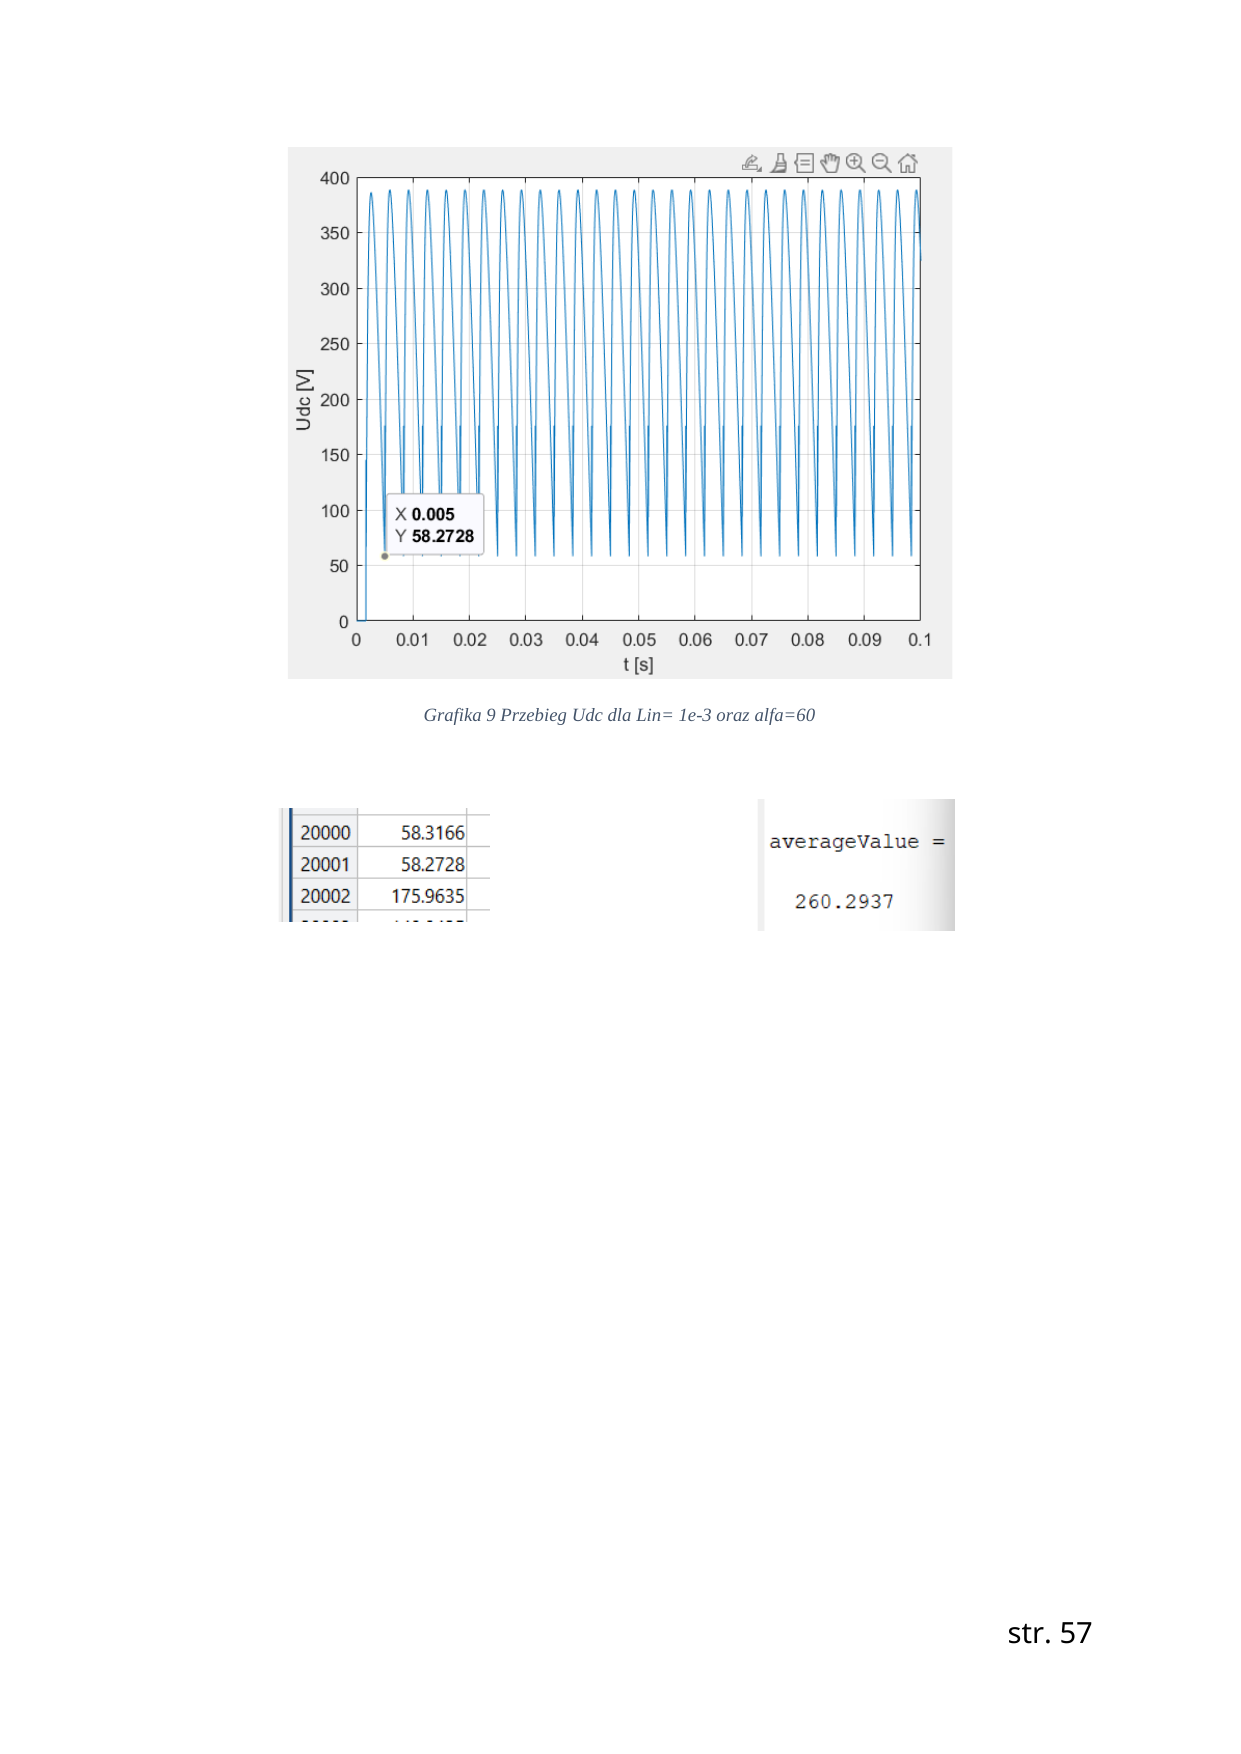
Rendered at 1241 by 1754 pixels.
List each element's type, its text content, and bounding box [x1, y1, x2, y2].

picture [287, 147, 953, 679]
picture [278, 808, 490, 922]
table_header [148, 800, 620, 955]
picture [757, 799, 955, 931]
table_header [620, 800, 1092, 955]
